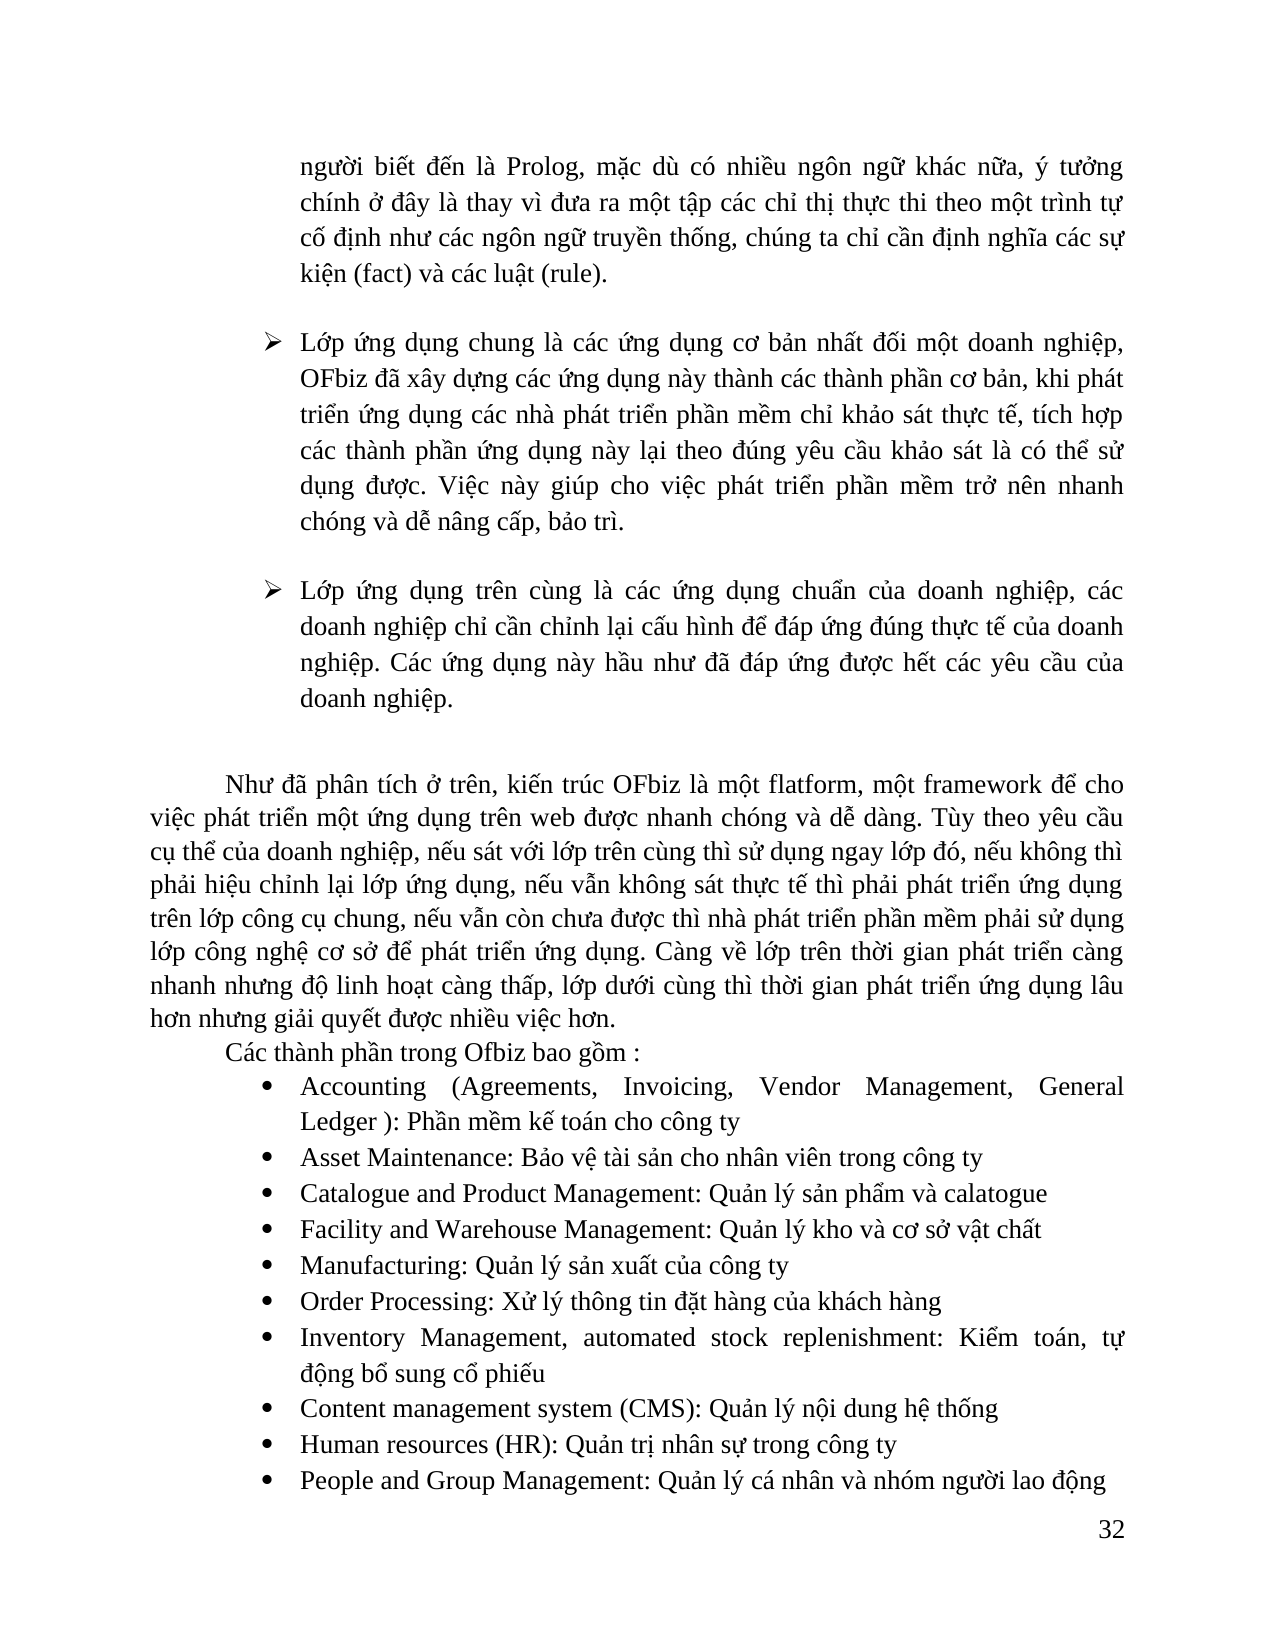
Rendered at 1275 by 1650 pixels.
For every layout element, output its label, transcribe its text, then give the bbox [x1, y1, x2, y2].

list Manufacturing: Quản lý sản xuất của công ty [262, 1249, 1125, 1280]
list Lớp ứng dụng chung là các ứng dụng cơ bản nhất đối một doanh nghiệp, OFbiz đã xây dựng các ứng dụng này thành các thành phần cơ bản, khi phát triển ứng dụng các nhà phát triển phần mềm chỉ khảo sát thực tế, tích hợp các thành phần ứng dụng này lại theo đúng yêu cầu khảo sát là có thể sử dụng được. Việc này giúp cho việc phát triển phần mềm trở nên nhanh chóng và dễ nâng cấp, bảo trì. [262, 326, 1125, 536]
list Order Processing: Xử lý thông tin đặt hàng của khách hàng [262, 1285, 1125, 1316]
list Asset Maintenance: Bảo vệ tài sản cho nhân viên trong công ty [262, 1141, 1125, 1172]
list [262, 150, 1125, 288]
text Các thành phần trong Ofbiz bao gồm : [150, 1036, 1125, 1067]
text Như đã phân tích ở trên, kiến trúc OFbiz là một flatform, một framework để cho việc phát triển một ứng dụng trên web được nhanh chóng và dễ dàng. Tùy theo yêu cầu cụ thể của doanh nghiệp, nếu sát với lớp trên cùng thì sử dụng ngay lớp đó, nếu không thì phải hiệu chỉnh lại lớp ứng dụng, nếu vẫn không sát thực tế thì phải phát triển ứng dụng trên lớp công cụ chung, nếu vẫn còn chưa được thì nhà phát triển phần mềm phải sử dụng lớp công nghệ cơ sở để phát triển ứng dụng. Càng về lớp trên thời gian phát triển càng nhanh nhưng độ linh hoạt càng thấp, lớp dưới cùng thì thời gian phát triển ứng dụng lâu hơn nhưng giải quyết được nhiều việc hơn. [150, 768, 1125, 1034]
list Catalogue and Product Management: Quản lý sản phẩm và calatogue [262, 1177, 1125, 1208]
list Accounting (Agreements, Invoicing, Vendor Management, General Ledger ): Phần mềm kế toán cho công ty [262, 1069, 1125, 1137]
list Facility and Warehouse Management: Quản lý kho và cơ sở vật chất [262, 1213, 1125, 1244]
list Human resources (HR): Quản trị nhân sự trong công ty [262, 1428, 1125, 1459]
list Lớp ứng dụng trên cùng là các ứng dụng chuẩn của doanh nghiệp, các doanh nghiệp chỉ cần chỉnh lại cấu hình để đáp ứng đúng thực tế của doanh nghiệp. Các ứng dụng này hầu như đã đáp ứng được hết các yêu cầu của doanh nghiệp. [262, 574, 1125, 713]
list Content management system (CMS): Quản lý nội dung hệ thống [262, 1392, 1125, 1424]
list Inventory Management, automated stock replenishment: Kiểm toán, tự động bổ sung cổ phiếu [262, 1321, 1125, 1388]
list People and Group Management: Quản lý cá nhân và nhóm người lao động [262, 1464, 1125, 1496]
